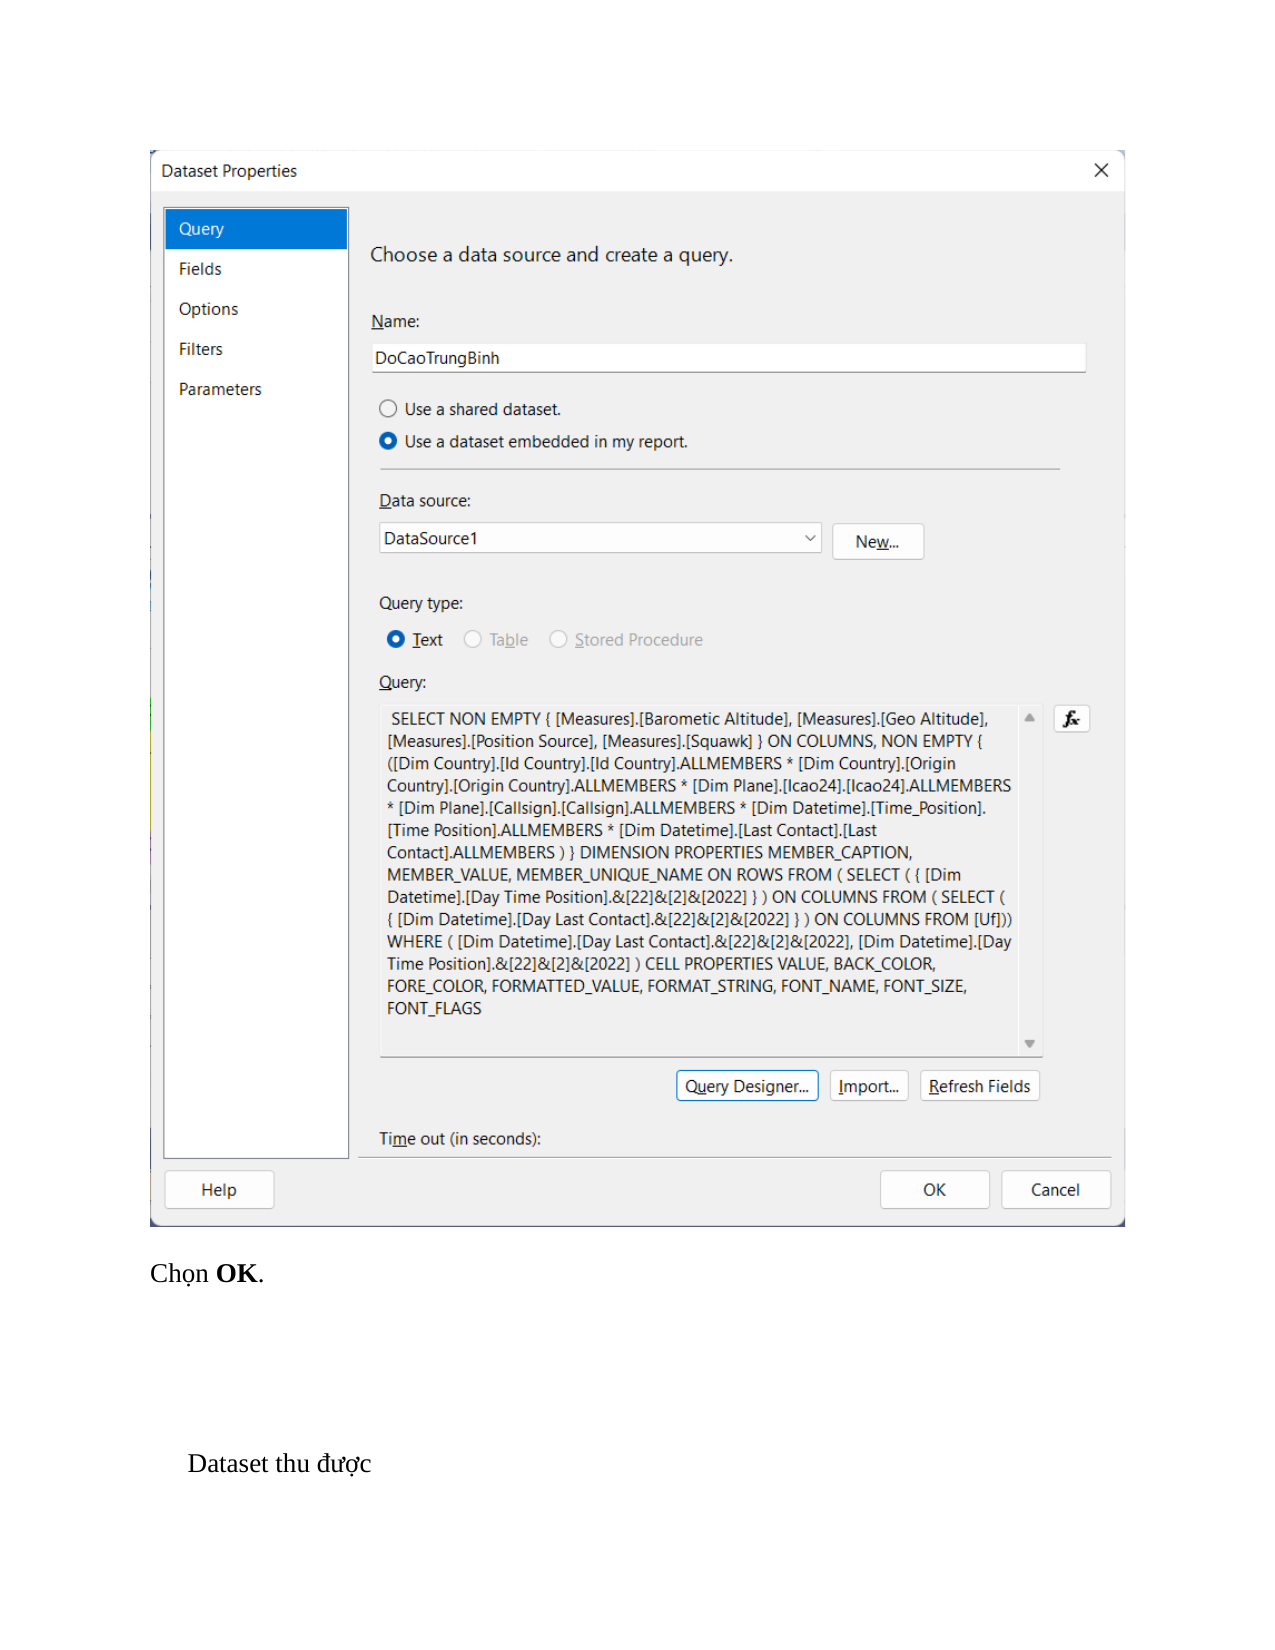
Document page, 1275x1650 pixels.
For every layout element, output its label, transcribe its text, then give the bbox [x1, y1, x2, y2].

text Chọn OK. [150, 1257, 1125, 1288]
picture [150, 150, 1125, 1227]
text Dataset thu được [150, 1447, 1125, 1478]
